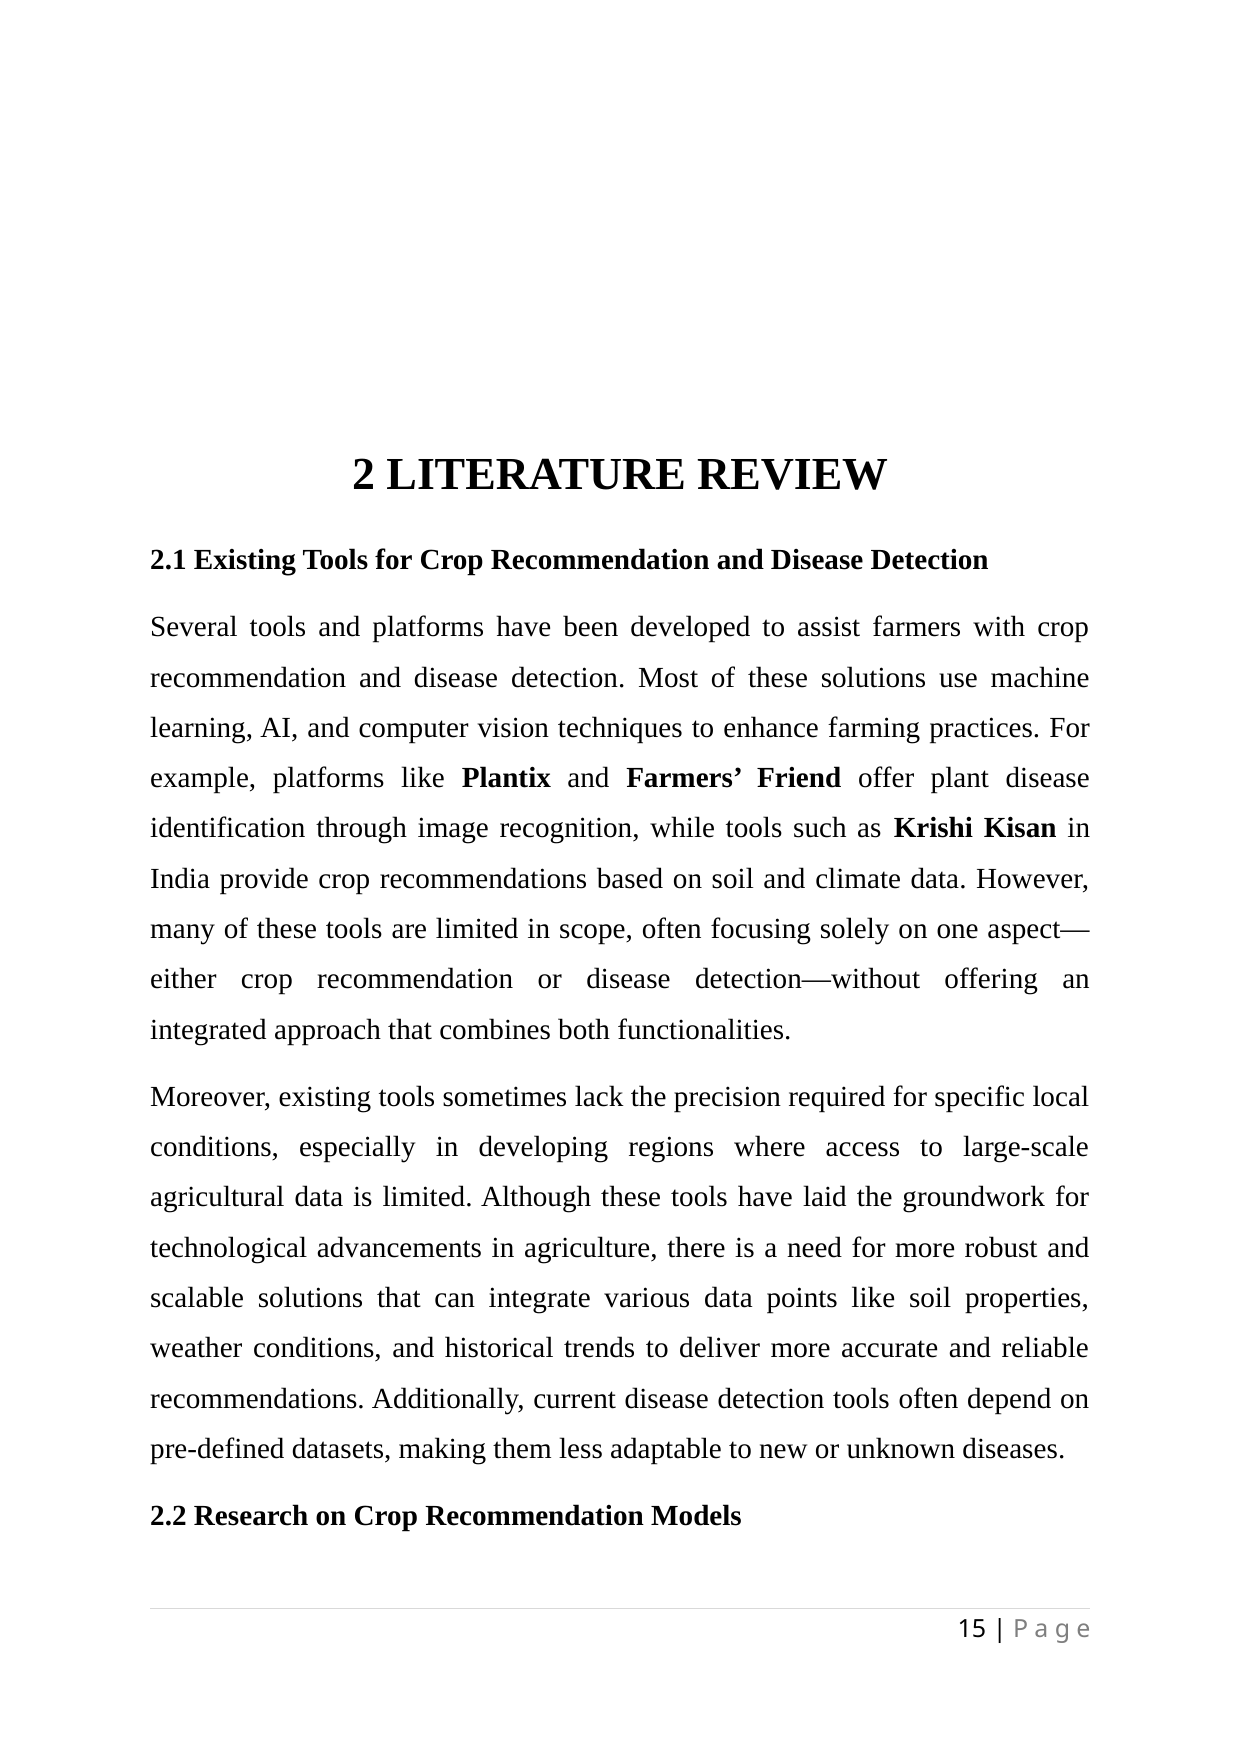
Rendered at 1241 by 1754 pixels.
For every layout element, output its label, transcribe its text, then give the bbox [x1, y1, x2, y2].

text 2.2 Research on Crop Recommendation Models [150, 1498, 1090, 1532]
text 2 LITERATURE REVIEW [150, 447, 1090, 499]
text Several tools and platforms have been developed to assist farmers with crop recommendation and disease detection. Most of these solutions use machine learning, AI, and computer vision techniques to enhance farming practices. For example, platforms like Plantix and Farmers’ Friend offer plant disease identification through image recognition, while tools such as Krishi Kisan in India provide crop recommendations based on soil and climate data. However, many of these tools are limited in scope, often focusing solely on one aspect—either crop recommendation or disease detection—without offering an integrated approach that combines both functionalities. [150, 609, 1090, 1045]
text Moreover, existing tools sometimes lack the precision required for specific local conditions, especially in developing regions where access to large-scale agricultural data is limited. Although these tools have laid the groundwork for technological advancements in agriculture, there is a need for more robust and scalable solutions that can integrate various data points like soil properties, weather conditions, and historical trends to deliver more accurate and reliable recommendations. Additionally, current disease detection tools often depend on pre-defined datasets, making them less adaptable to new or unknown diseases. [150, 1079, 1090, 1464]
text 2.1 Existing Tools for Crop Recommendation and Disease Detection [150, 542, 1090, 576]
